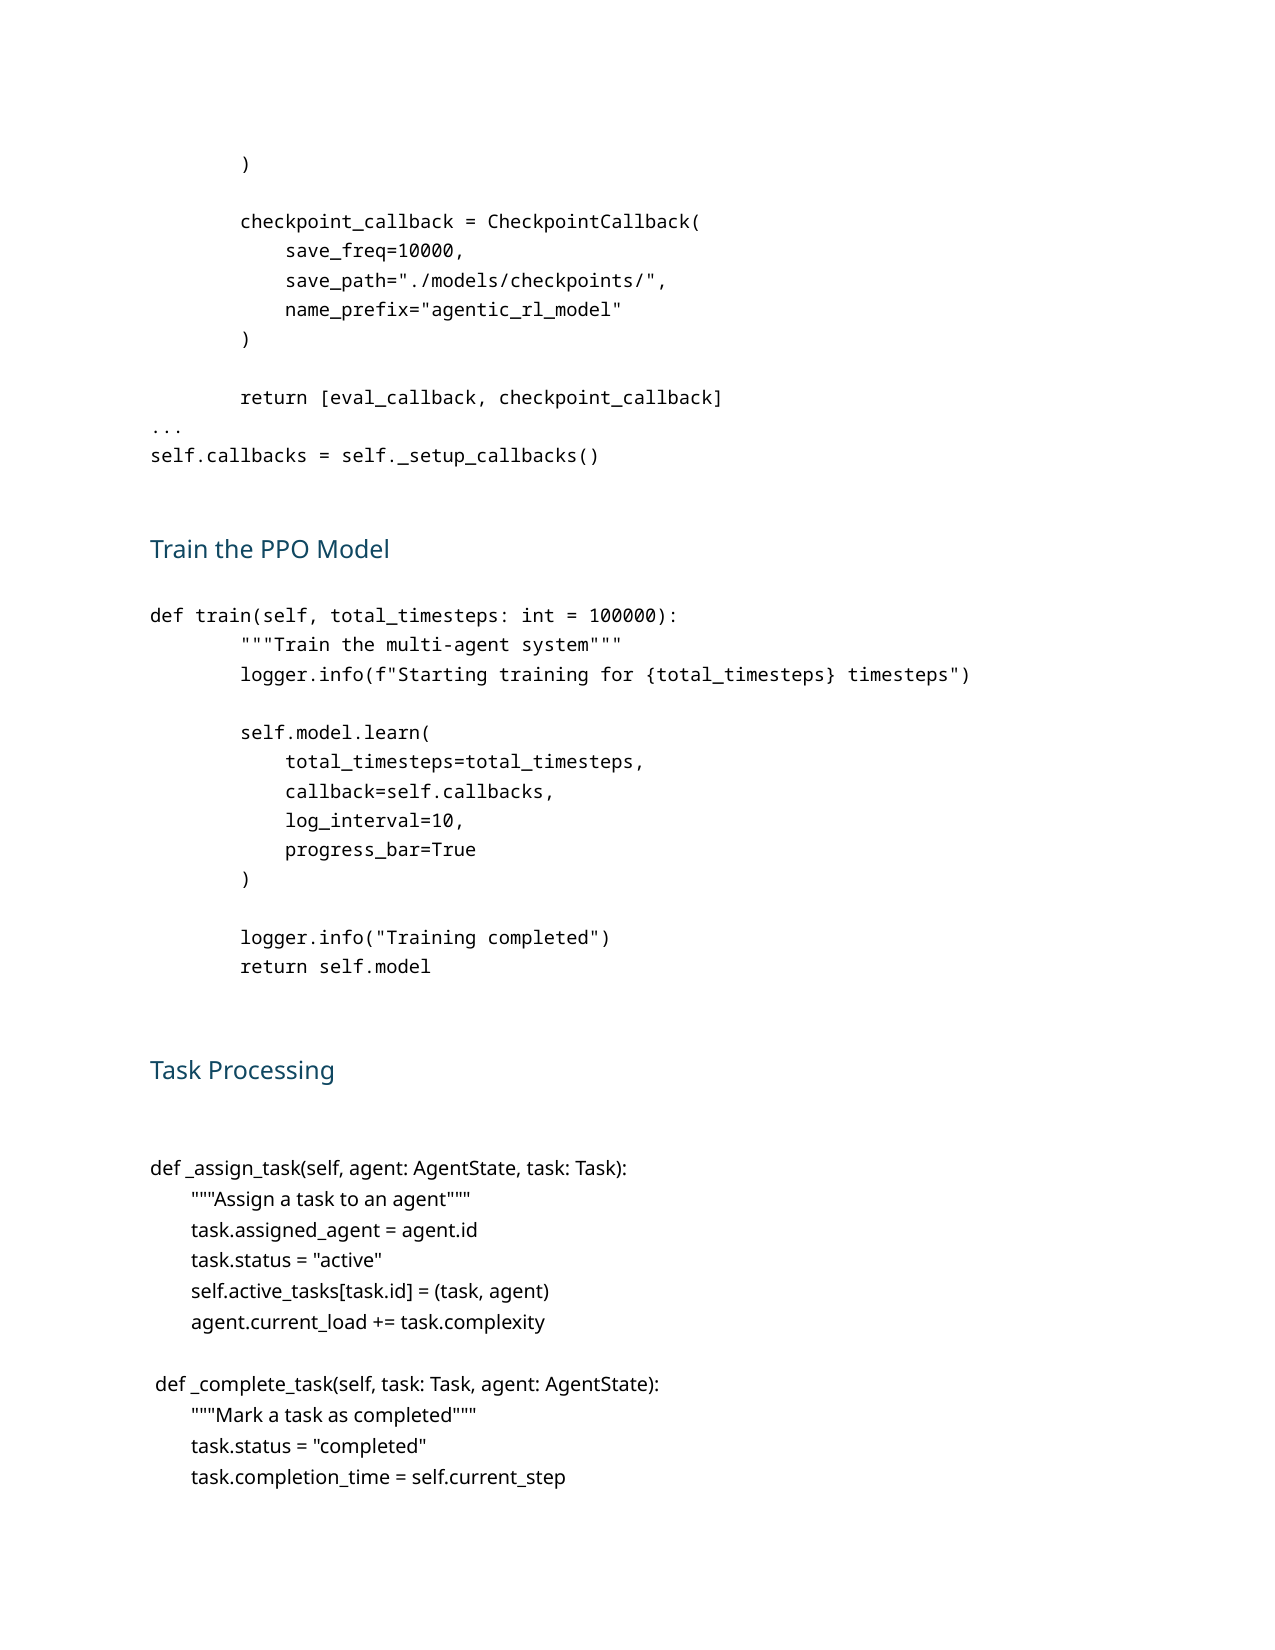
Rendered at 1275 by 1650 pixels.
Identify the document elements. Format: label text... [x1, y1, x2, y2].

text total_timesteps=total_timesteps, [150, 749, 1125, 774]
text def train(self, total_timesteps: int = 100000): [150, 602, 1125, 628]
text agent.current_load += task.complexity [150, 1309, 1125, 1336]
text save_path="./models/checkpoints/", [150, 267, 1125, 293]
text return self.model [150, 953, 1125, 979]
text task.status = "active" [150, 1247, 1125, 1274]
text """Train the multi-agent system""" [150, 632, 1125, 657]
text name_prefix="agentic_rl_model" [150, 296, 1125, 322]
text return [eval_callback, checkpoint_callback] [150, 384, 1125, 410]
text progress_bar=True [150, 836, 1125, 862]
text """Assign a task to an agent""" [150, 1185, 1125, 1212]
text def _complete_task(self, task: Task, agent: AgentState): [150, 1371, 1125, 1397]
text self.model.learn( [150, 719, 1125, 745]
subtitle Train the PPO Model [150, 532, 1125, 566]
text log_interval=10, [150, 807, 1125, 833]
text ) [150, 326, 1125, 351]
text logger.info("Training completed") [150, 924, 1125, 950]
text task.status = "completed" [150, 1432, 1125, 1459]
text ) [150, 866, 1125, 891]
text """Mark a task as completed""" [150, 1401, 1125, 1428]
subtitle Task Processing [150, 1053, 1125, 1087]
text self.active_tasks[task.id] = (task, agent) [150, 1278, 1125, 1305]
text ... [150, 413, 1125, 439]
text def _assign_task(self, agent: AgentState, task: Task): [150, 1154, 1125, 1181]
text logger.info(f"Starting training for {total_timesteps} timesteps") [150, 661, 1125, 686]
text save_freq=10000, [150, 238, 1125, 263]
text callback=self.callbacks, [150, 778, 1125, 803]
text task.completion_time = self.current_step [150, 1463, 1125, 1490]
text self.callbacks = self._setup_callbacks() [150, 443, 1125, 468]
text ) [150, 150, 1125, 176]
text checkpoint_callback = CheckpointCallback( [150, 208, 1125, 234]
text task.assigned_agent = agent.id [150, 1216, 1125, 1243]
